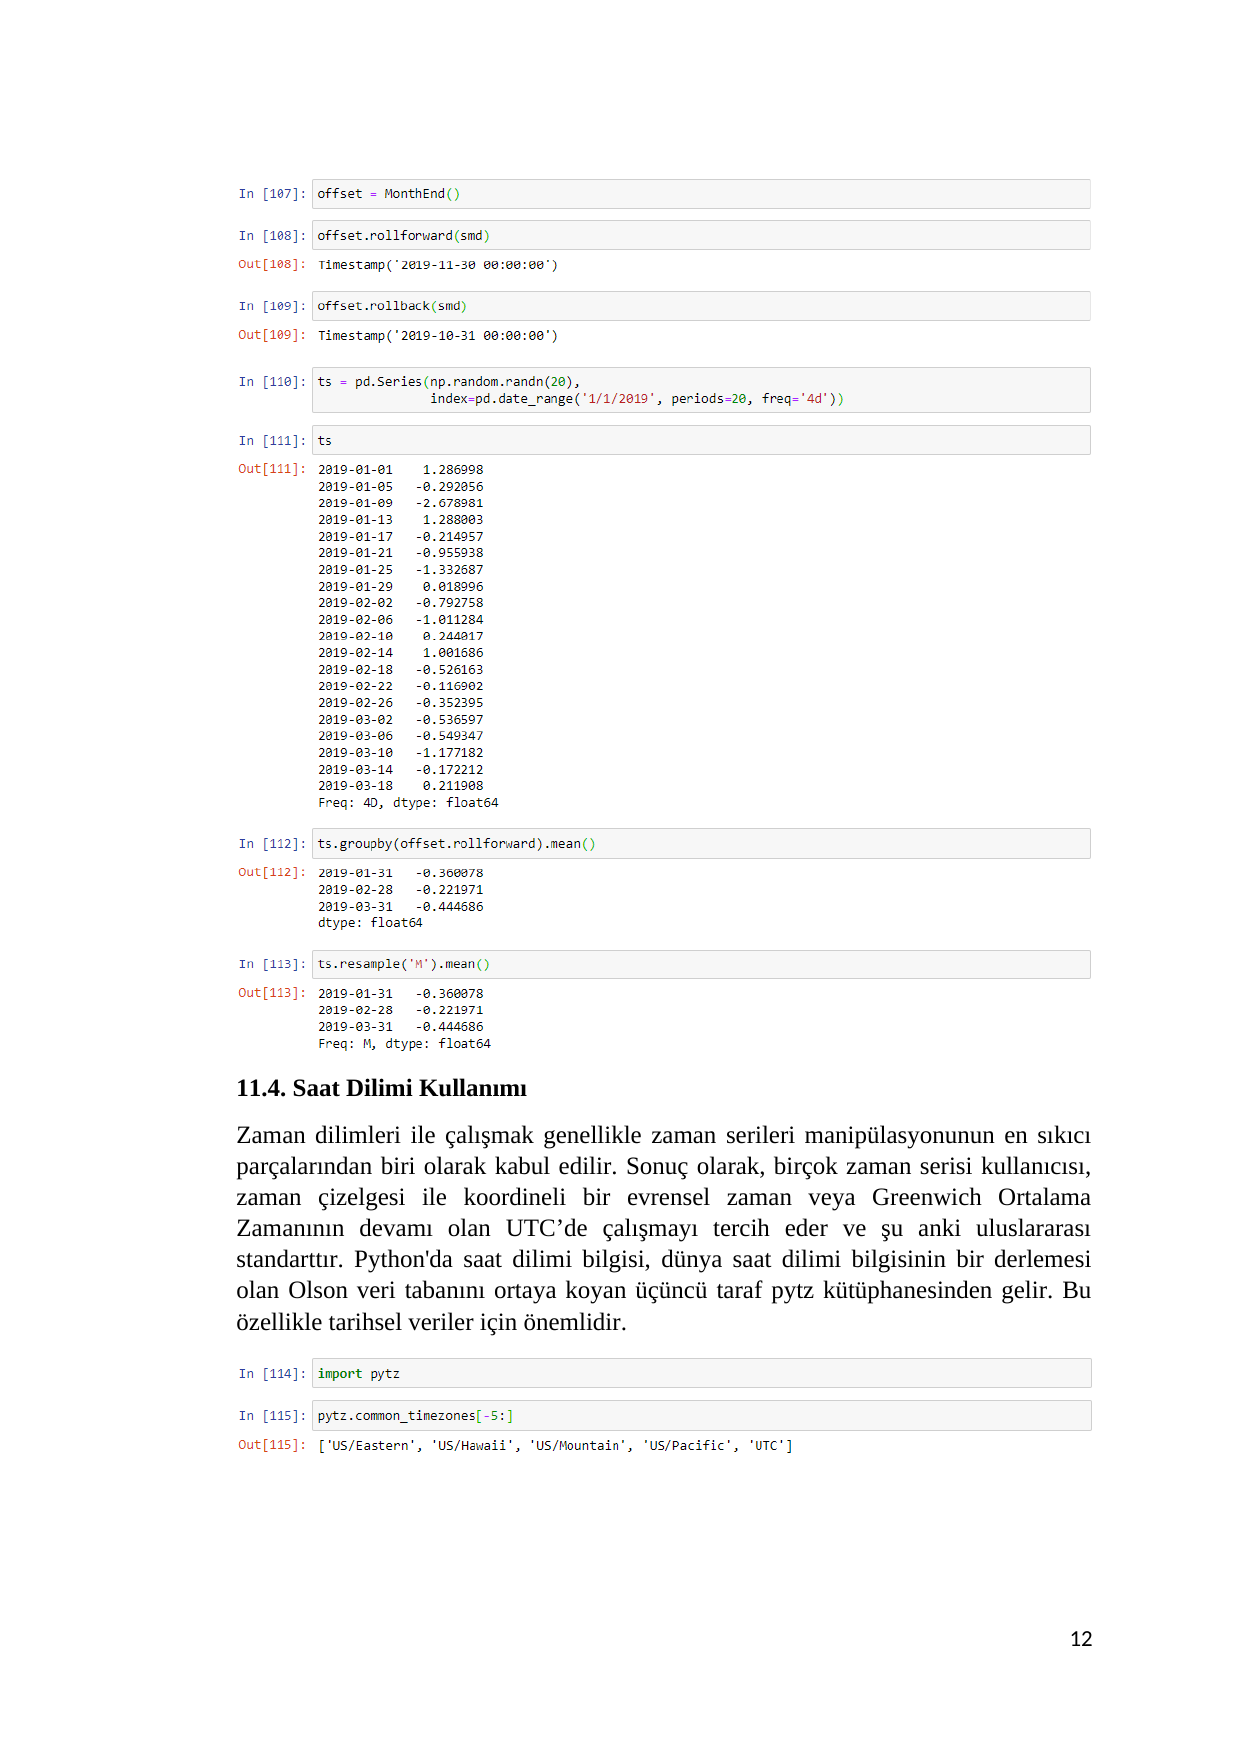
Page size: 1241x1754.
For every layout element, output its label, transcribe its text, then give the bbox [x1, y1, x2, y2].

picture [236, 364, 1093, 1054]
text 11.4. Saat Dilimi Kullanımı [236, 1073, 1092, 1101]
text Zaman dilimleri ile çalışmak genellikle zaman serileri manipülasyonunun en sıkıcı parçalarından biri olarak kabul edilir. Sonuç olarak, birçok zaman serisi kullanıcısı, zaman çizelgesi ile koordineli bir evrensel zaman veya Greenwich Ortalama Zamanının devamı olan UTC’de çalışmayı tercih eder ve şu anki uluslararası standarttır. Python'da saat dilimi bilgisi, dünya saat dilimi bilgisinin bir derlemesi olan Olson veri tabanını ortaya koyan üçüncü taraf pytz kütüphanesinden gelir. Bu özellikle tarihsel veriler için önemlidir. [236, 1120, 1092, 1335]
picture [236, 1354, 1093, 1455]
picture [236, 177, 1091, 346]
